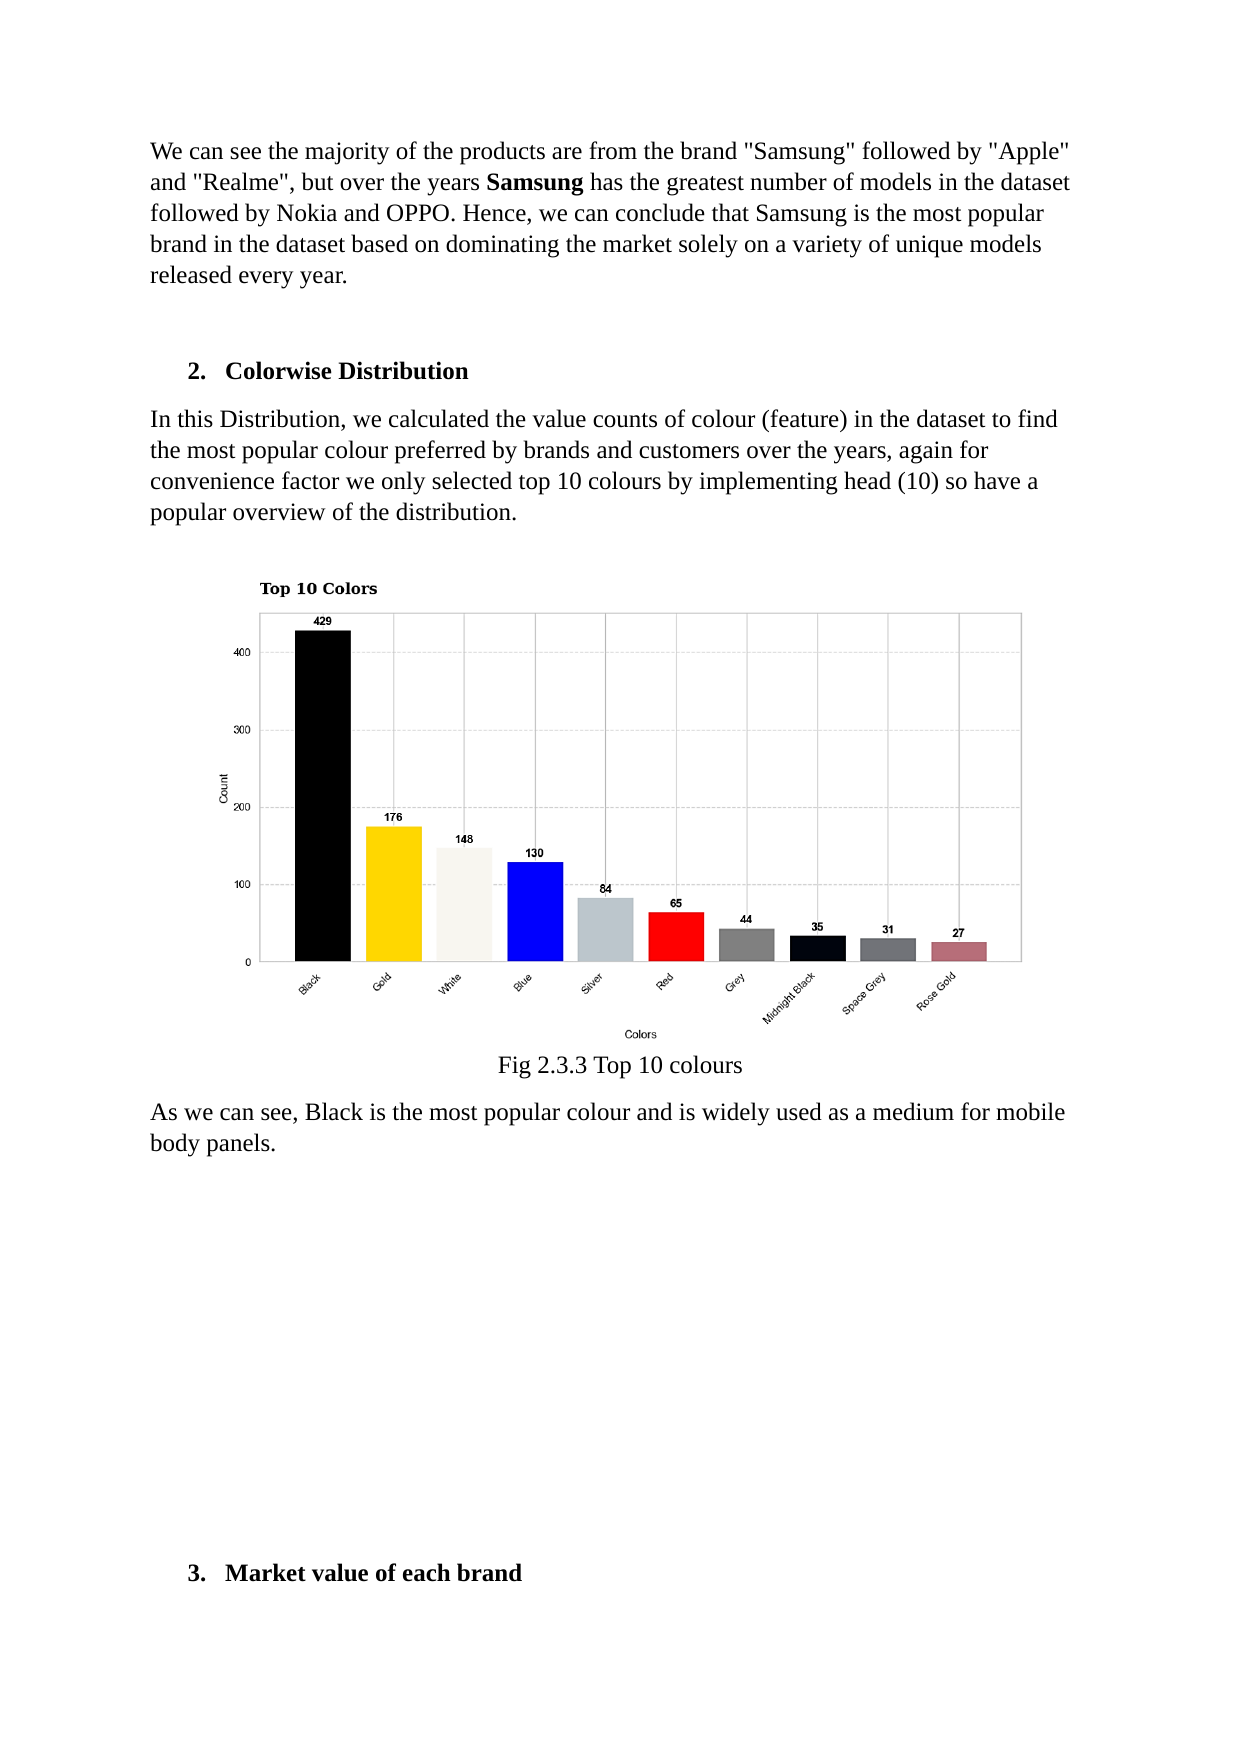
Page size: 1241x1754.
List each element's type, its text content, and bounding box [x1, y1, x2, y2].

text In this Distribution, we calculated the value counts of colour (feature) in the dataset to find the most popular colour preferred by brands and customers over the years, again for convenience factor we only selected top 10 colours by implementing head (10) so have a popular overview of the distribution. [150, 404, 1090, 526]
text We can see the majority of the products are from the brand "Samsung" followed by "Apple" and "Realme", but over the years Samsung has the greatest number of models in the dataset followed by Nokia and OPPO. Hence, we can conclude that Samsung is the most popular brand in the dataset based on dominating the market solely on a variety of unique models released every year. [150, 136, 1090, 289]
text As we can see, Black is the most popular colour and is widely used as a medium for mobile body panels. [150, 1097, 1090, 1157]
list Market value of each brand [187, 1558, 1090, 1587]
picture [212, 575, 1028, 1047]
list Colorwise Distribution [187, 356, 1090, 385]
